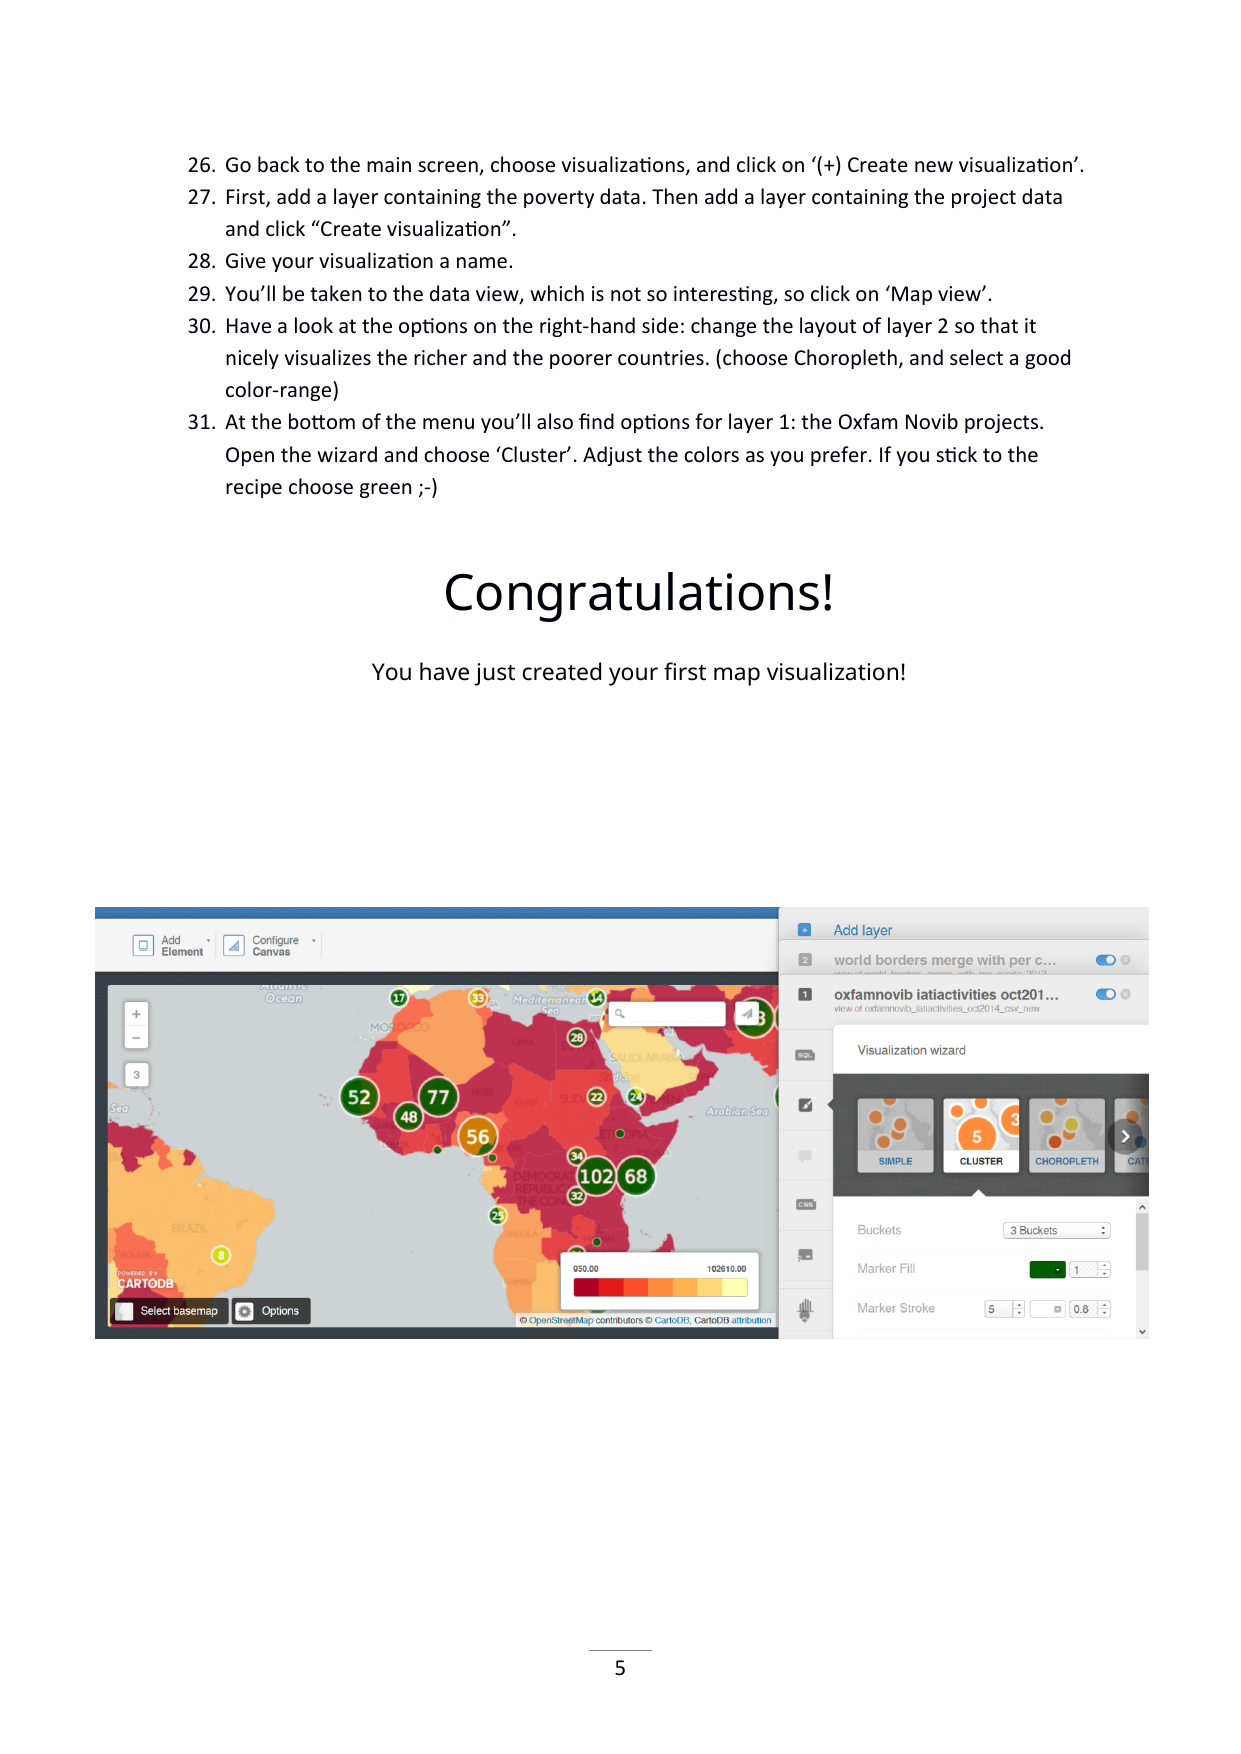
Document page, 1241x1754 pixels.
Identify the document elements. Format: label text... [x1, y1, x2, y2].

list Give your visualization a name. [187, 247, 1090, 274]
list At the bottom of the menu you’ll also find options for layer 1: the Oxfam Novib projects. Open the wizard and choose ‘Cluster’. Adjust the colors as you prefer. If you stick to the recipe choose green ;-) [187, 407, 1090, 500]
list Have a look at the options on the right-hand side: change the layout of layer 2 so that it nicely visualizes the richer and the poorer countries. (choose Choropleth, and select a good color-range) [187, 311, 1090, 403]
list First, add a layer containing the poverty data. Then add a layer containing the project data and click “Create visualization”. [187, 182, 1090, 242]
list Go back to the main screen, choose visualizations, and click on ‘(+) Create new visualization’. [187, 150, 1090, 178]
list You’ll be taken to the data view, which is not so interesting, so click on ‘Map view’. [187, 279, 1090, 307]
text You have just created your first map visualization! [187, 656, 1090, 687]
picture [95, 907, 1149, 1339]
text Congratulations! [187, 557, 1090, 625]
